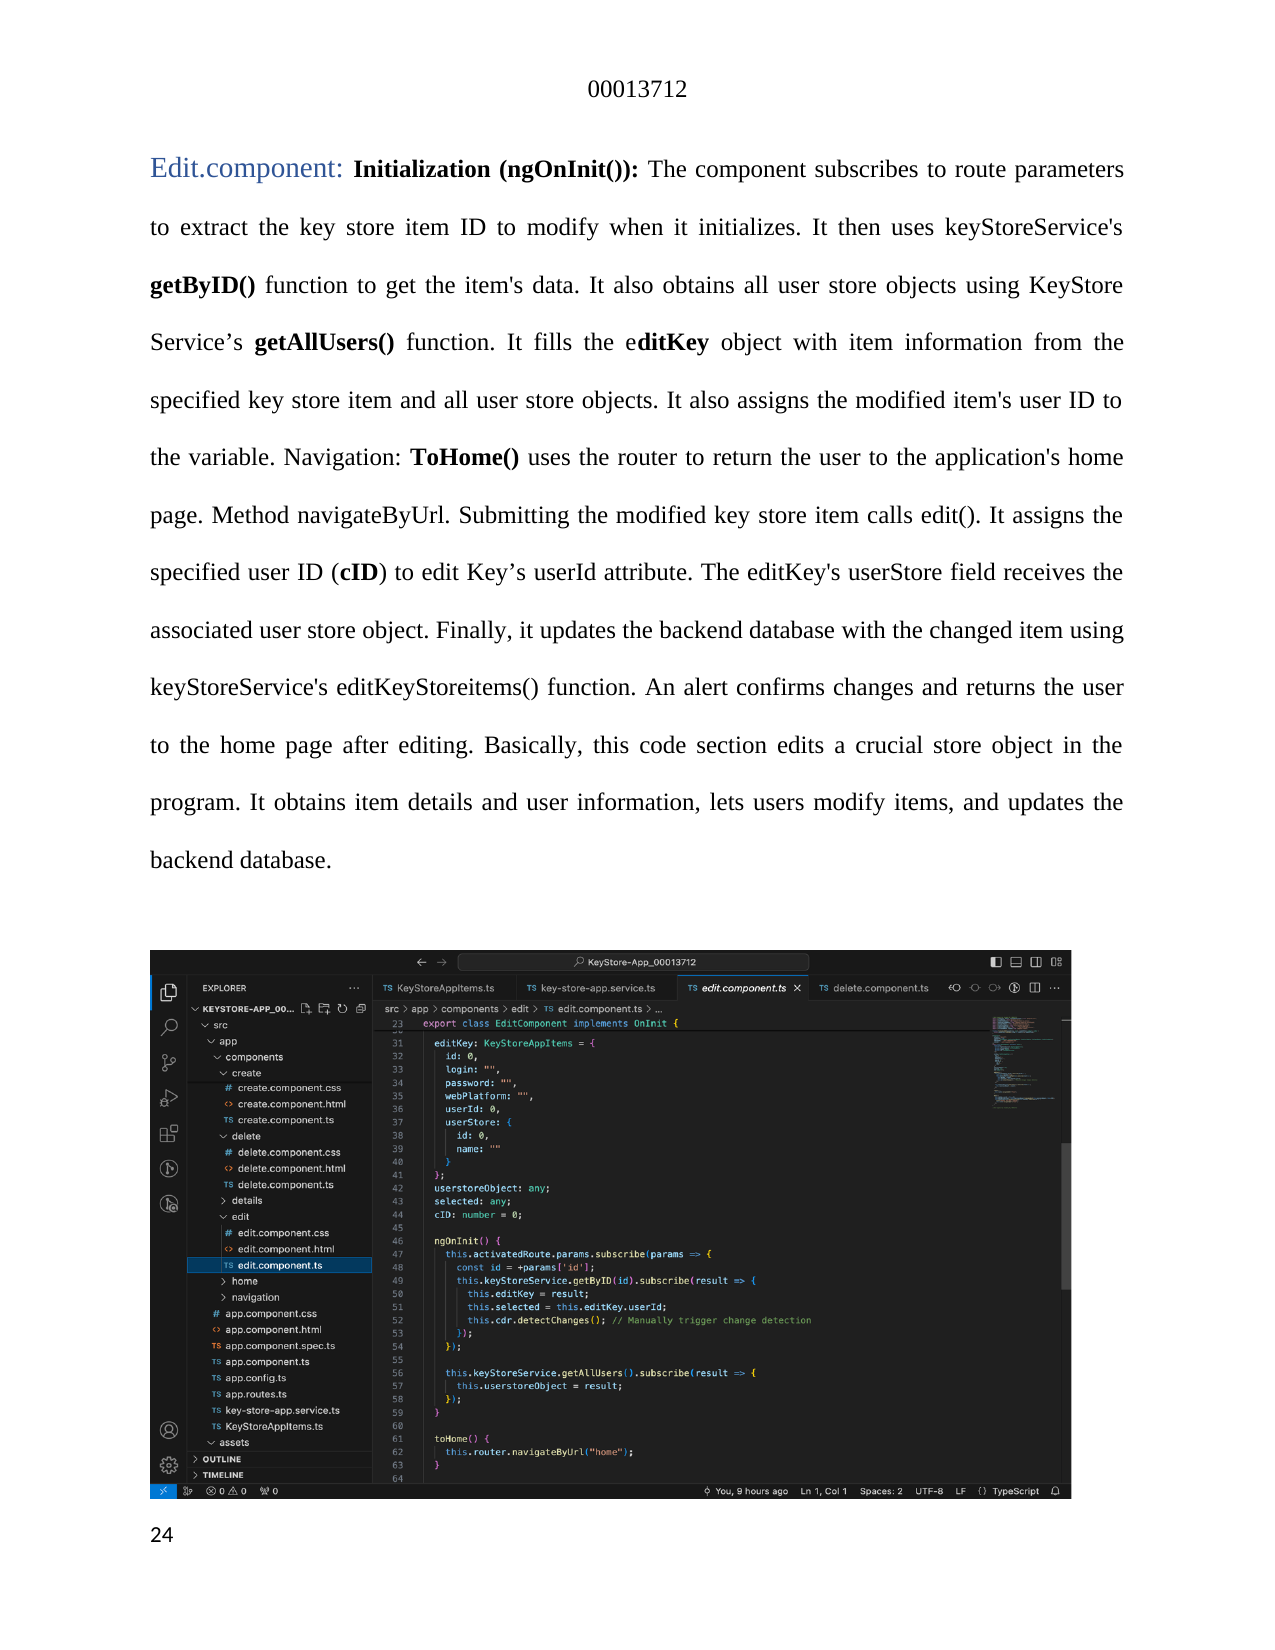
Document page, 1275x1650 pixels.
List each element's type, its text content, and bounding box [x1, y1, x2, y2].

subtitle Edit.component: Initialization (ngOnInit()): The component subscribes to route parameters to extract the key store item ID to modify when it initializes. It then uses keyStoreService's getByID() function to get the item's data. It also obtains all user store objects using KeyStore Service’s getAllUsers() function. It fills the editKey object with item information from the specified key store item and all user store objects. It also assigns the modified item's user ID to the variable. Navigation: ToHome() uses the router to return the user to the application's home page. Method navigateByUrl. Submitting the modified key store item calls edit(). It assigns the specified user ID (cID) to edit Key’s userId attribute. The editKey's userStore field receives the associated user store object. Finally, it updates the backend database with the changed item using keyStoreService's editKeyStoreitems() function. An alert confirms changes and returns the user to the home page after editing. Basically, this code section edits a crucial store object in the program. It obtains item details and user information, lets users modify items, and updates the backend database. [150, 150, 1125, 873]
picture [150, 950, 1072, 1499]
